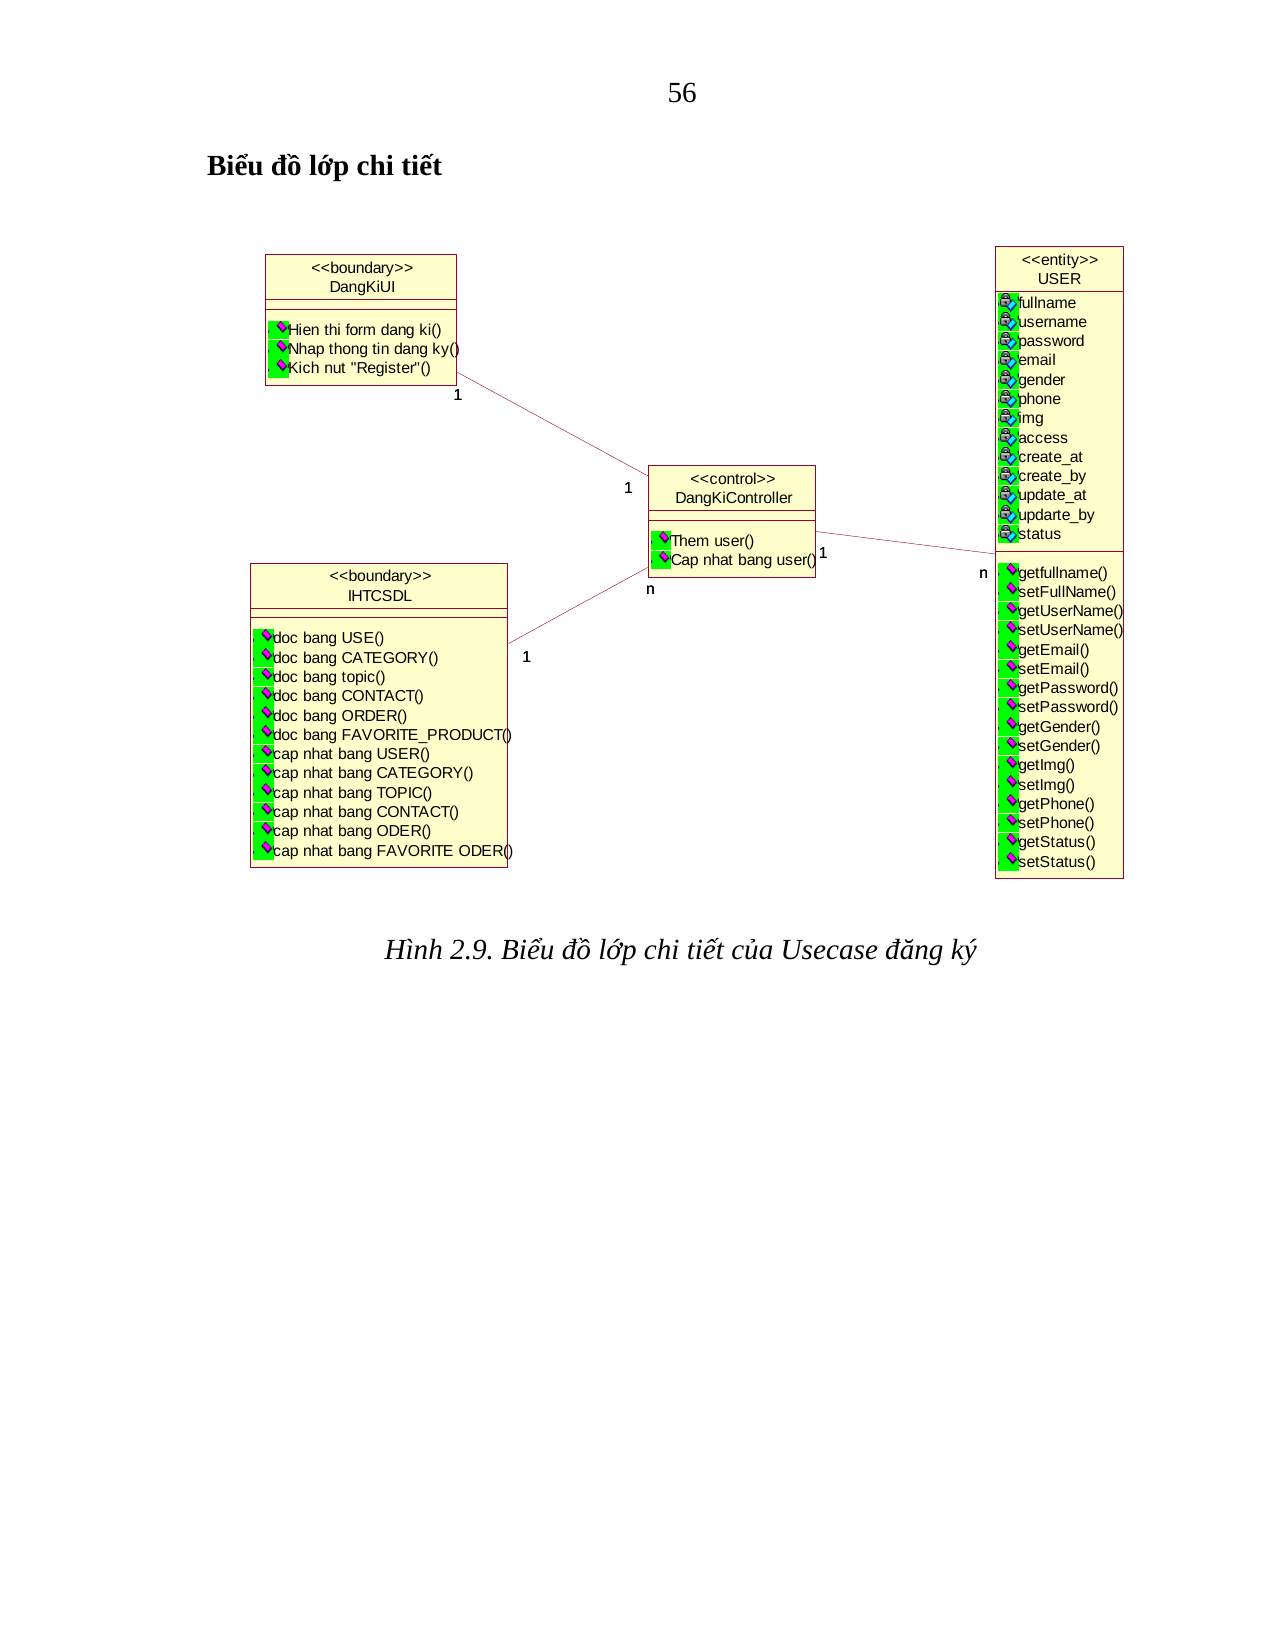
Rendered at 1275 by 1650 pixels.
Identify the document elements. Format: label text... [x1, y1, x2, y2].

text Hình 2.9. Biểu đồ lớp chi tiết của Usecase đăng ký [207, 932, 1157, 965]
text Biểu đồ lớp chi tiết [207, 148, 1157, 181]
